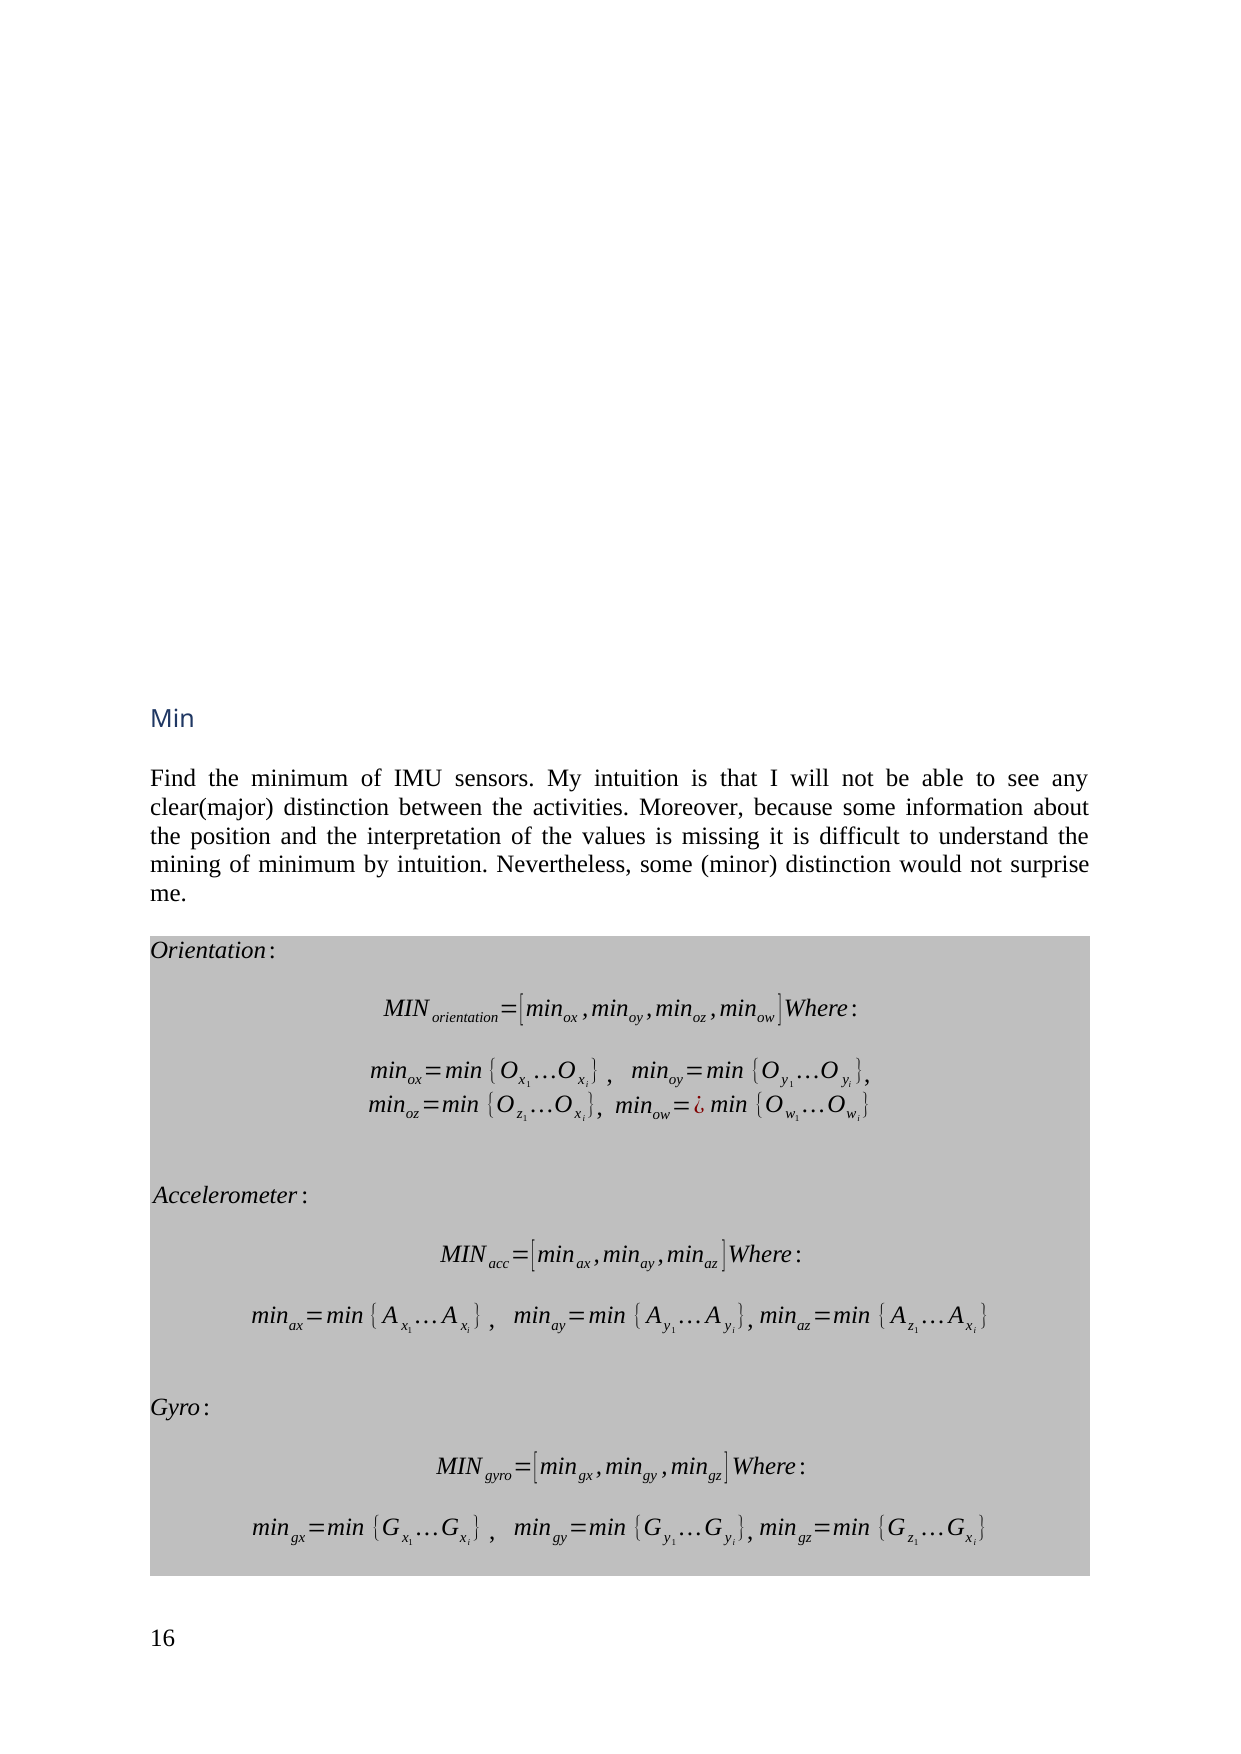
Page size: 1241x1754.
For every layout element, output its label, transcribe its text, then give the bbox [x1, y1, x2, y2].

text , , [150, 1302, 1090, 1336]
text , [150, 1090, 1090, 1124]
text Find the minimum of IMU sensors. My intuition is that I will not be able to see any clear(major) distinction between the activities. Moreover, because some information about the position and the interpretation of the values is missing it is difficult to understand the mining of minimum by intuition. Nevertheless, some (minor) distinction would not surprise me. [150, 763, 1090, 907]
text , , [150, 1514, 1090, 1547]
text , , [150, 1057, 1090, 1090]
subtitle Min [150, 700, 1090, 734]
